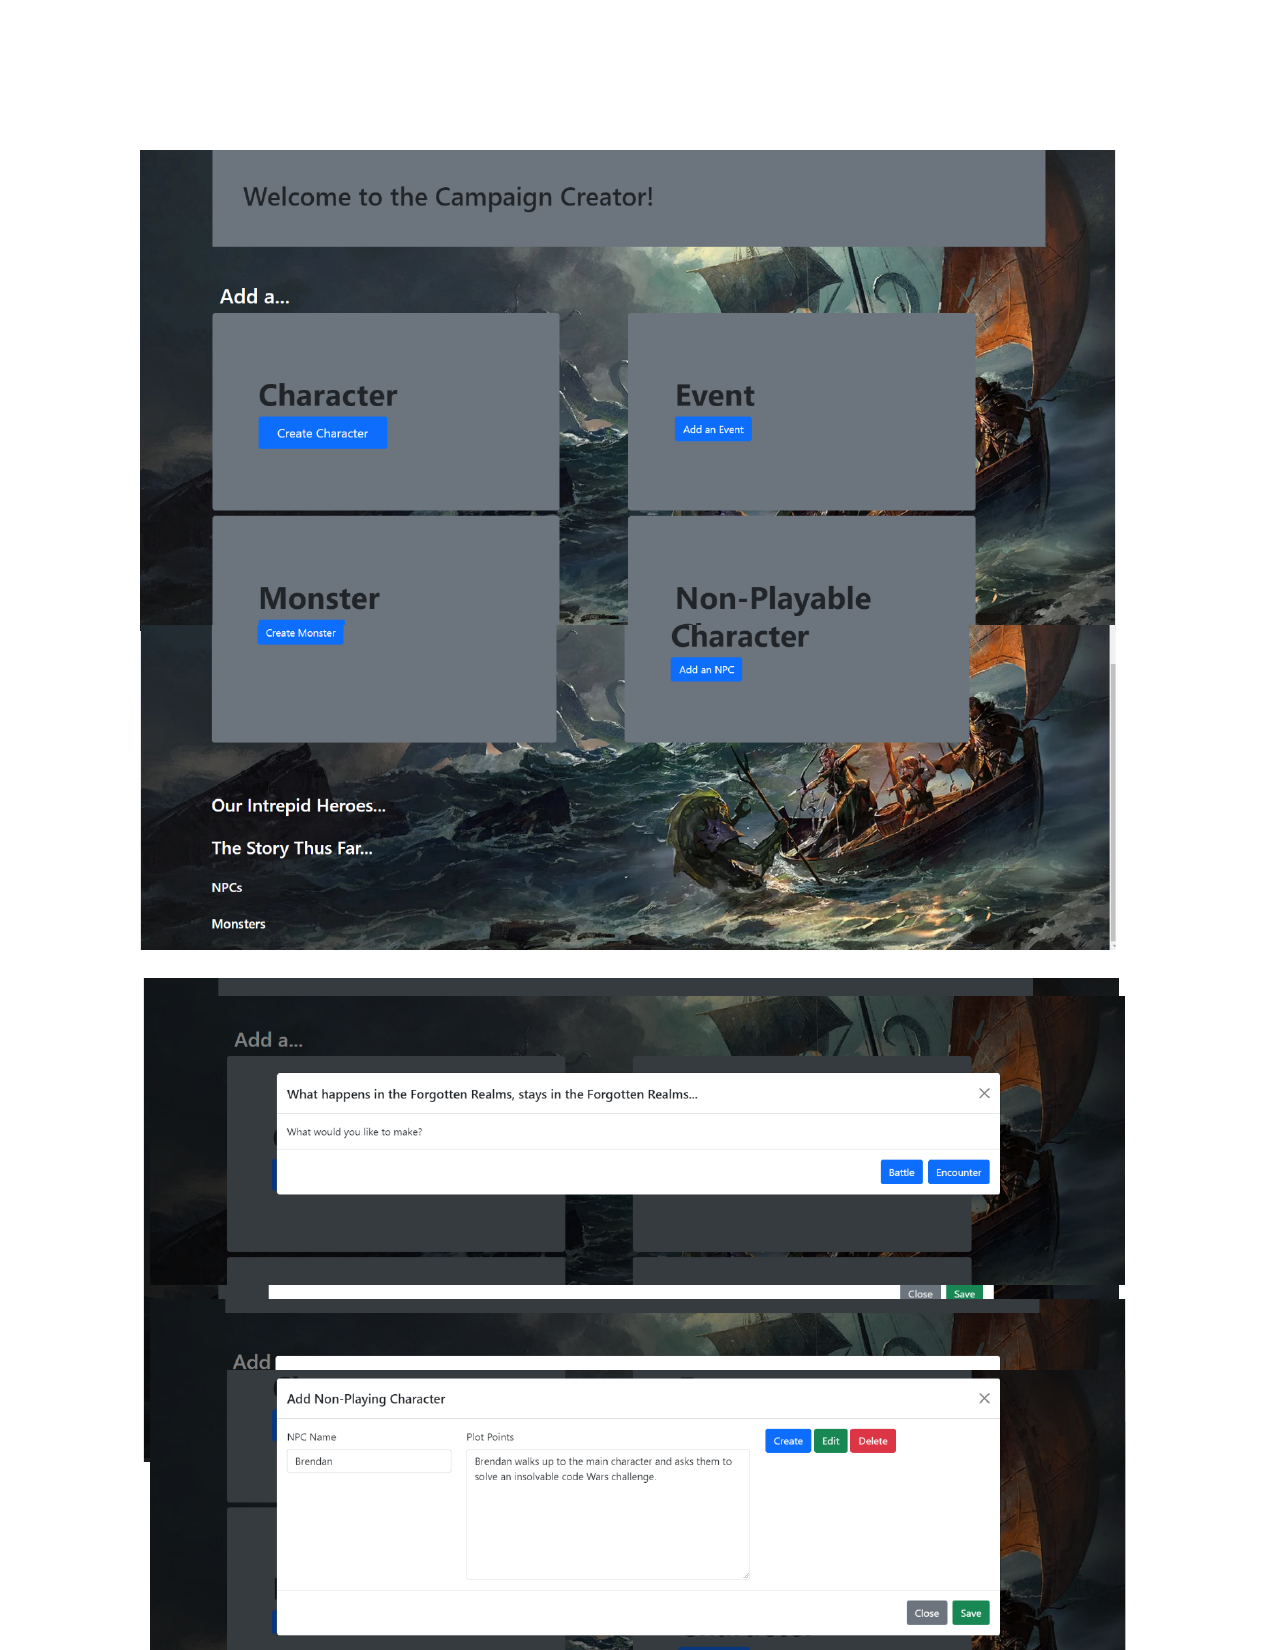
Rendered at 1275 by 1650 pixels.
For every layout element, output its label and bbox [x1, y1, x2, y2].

picture [140, 150, 1116, 950]
picture [143, 978, 1125, 1650]
